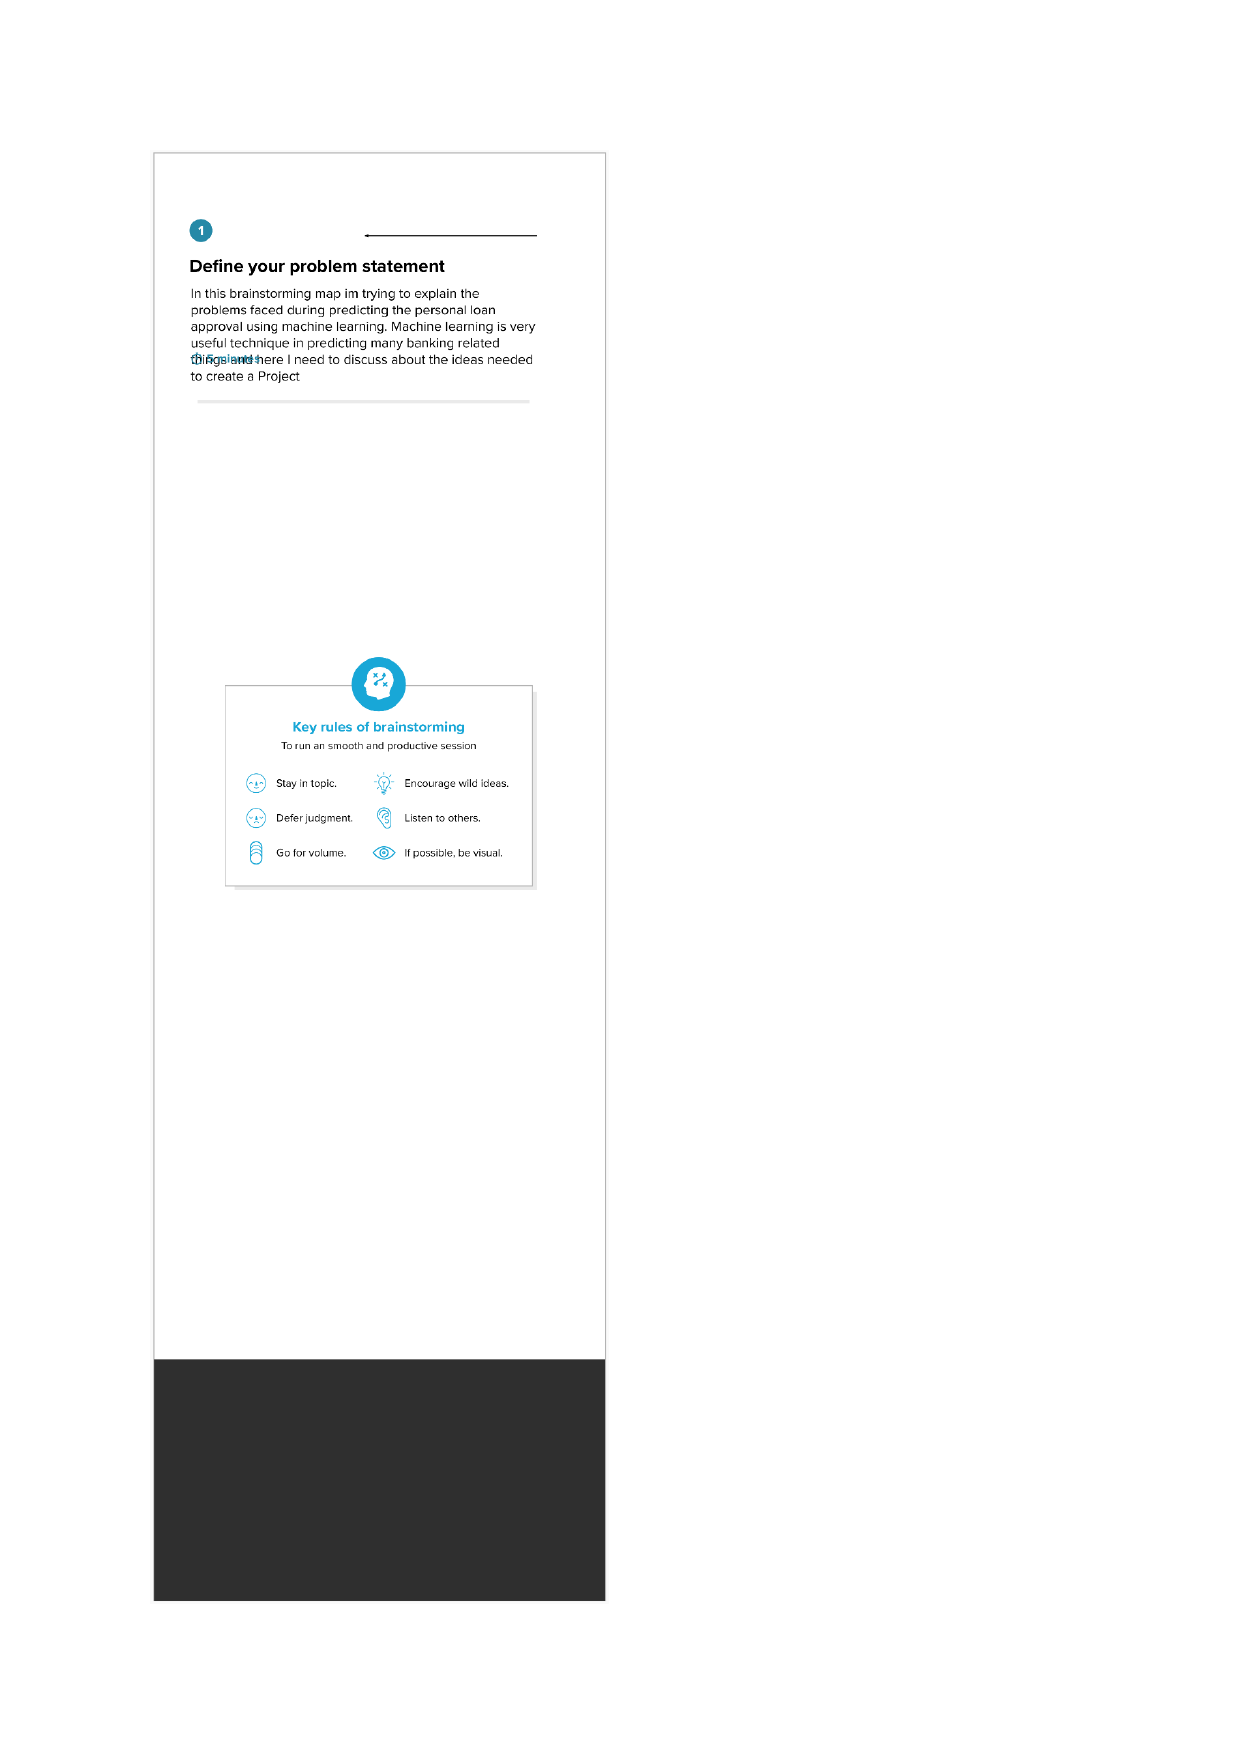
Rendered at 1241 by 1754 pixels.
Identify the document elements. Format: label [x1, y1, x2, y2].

picture [150, 150, 609, 1604]
